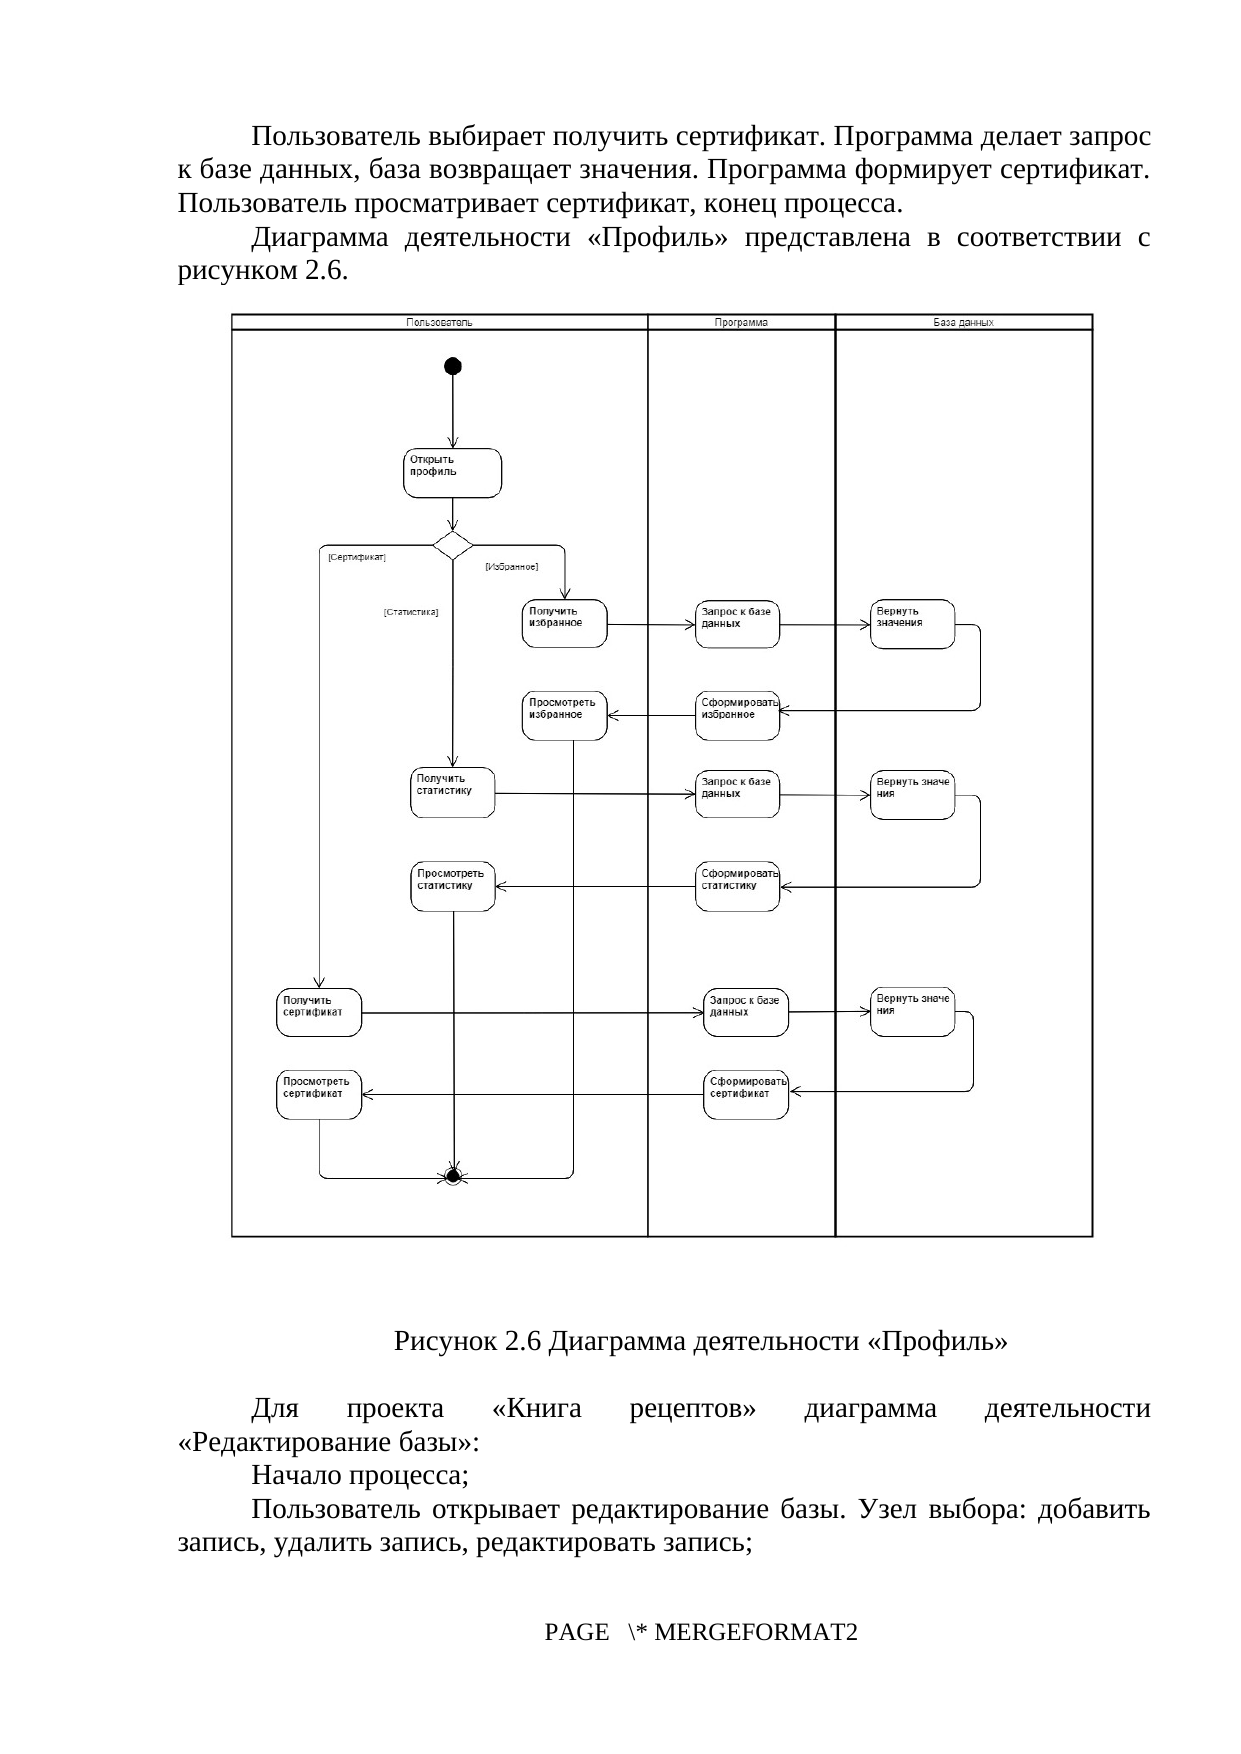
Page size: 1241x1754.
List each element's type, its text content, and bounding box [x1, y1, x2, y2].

text Для проекта «Книга рецептов» диаграмма деятельности «Редактирование базы»: [177, 1390, 1152, 1457]
text Рисунок 2.6 Диаграмма деятельности «Профиль» [177, 1323, 1152, 1357]
text Пользователь выбирает получить сертификат. Программа делает запрос к базе данных, база возвращает значения. Программа формирует сертификат. Пользователь просматривает сертификат, конец процесса. [177, 118, 1152, 219]
picture [177, 285, 1151, 1290]
text Начало процесса; [177, 1457, 1152, 1491]
text Пользователь открывает редактирование базы. Узел выбора: добавить запись, удалить запись, редактировать запись; [177, 1491, 1152, 1558]
text Диаграмма деятельности «Профиль» представлена в соответствии с рисунком 2.6. [177, 219, 1152, 286]
